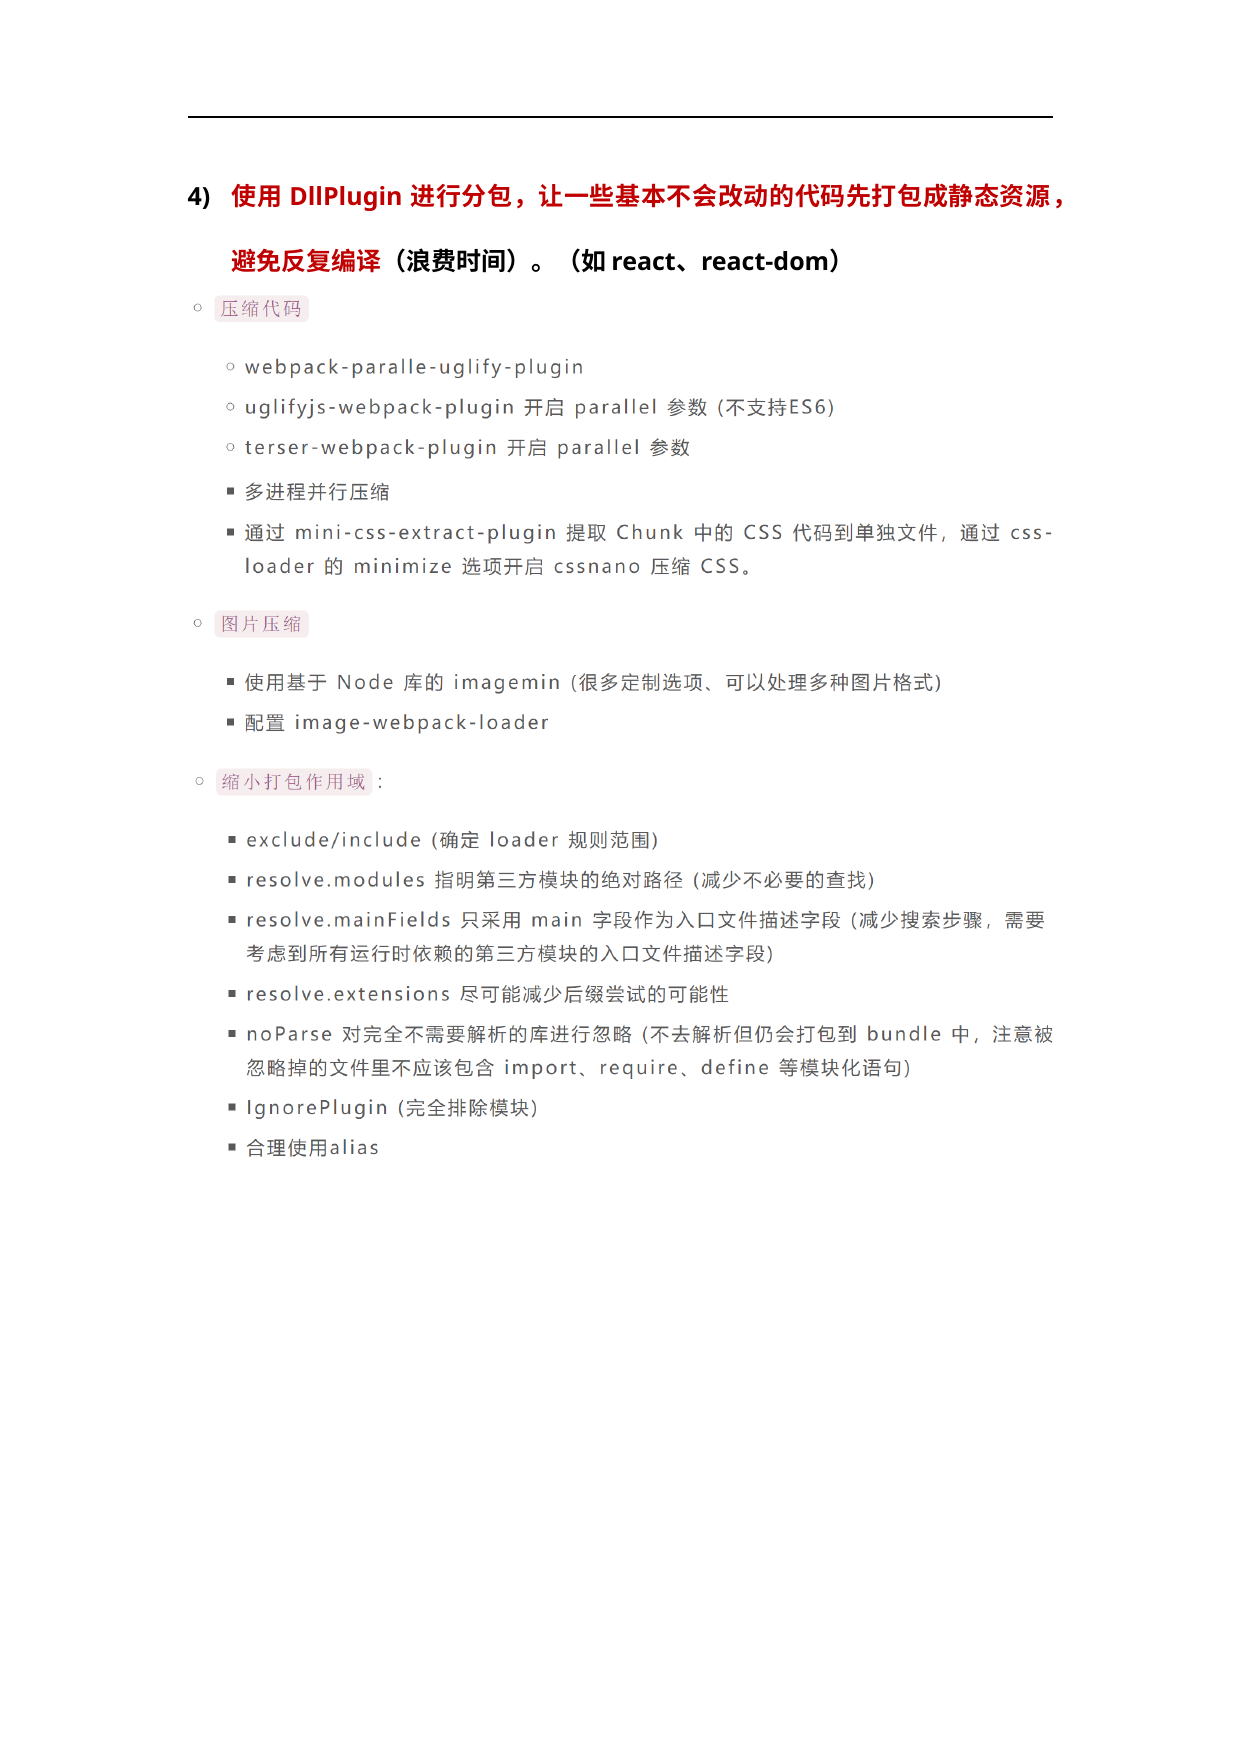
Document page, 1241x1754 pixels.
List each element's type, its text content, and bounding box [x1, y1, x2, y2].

picture [187, 752, 1053, 1166]
subtitle 使用 DllPlugin 进行分包，让一些基本不会改动的代码先打包成静态资源，避免反复编译（浪费时间）。（如react、react-dom） [187, 162, 1053, 292]
picture [187, 292, 1053, 738]
